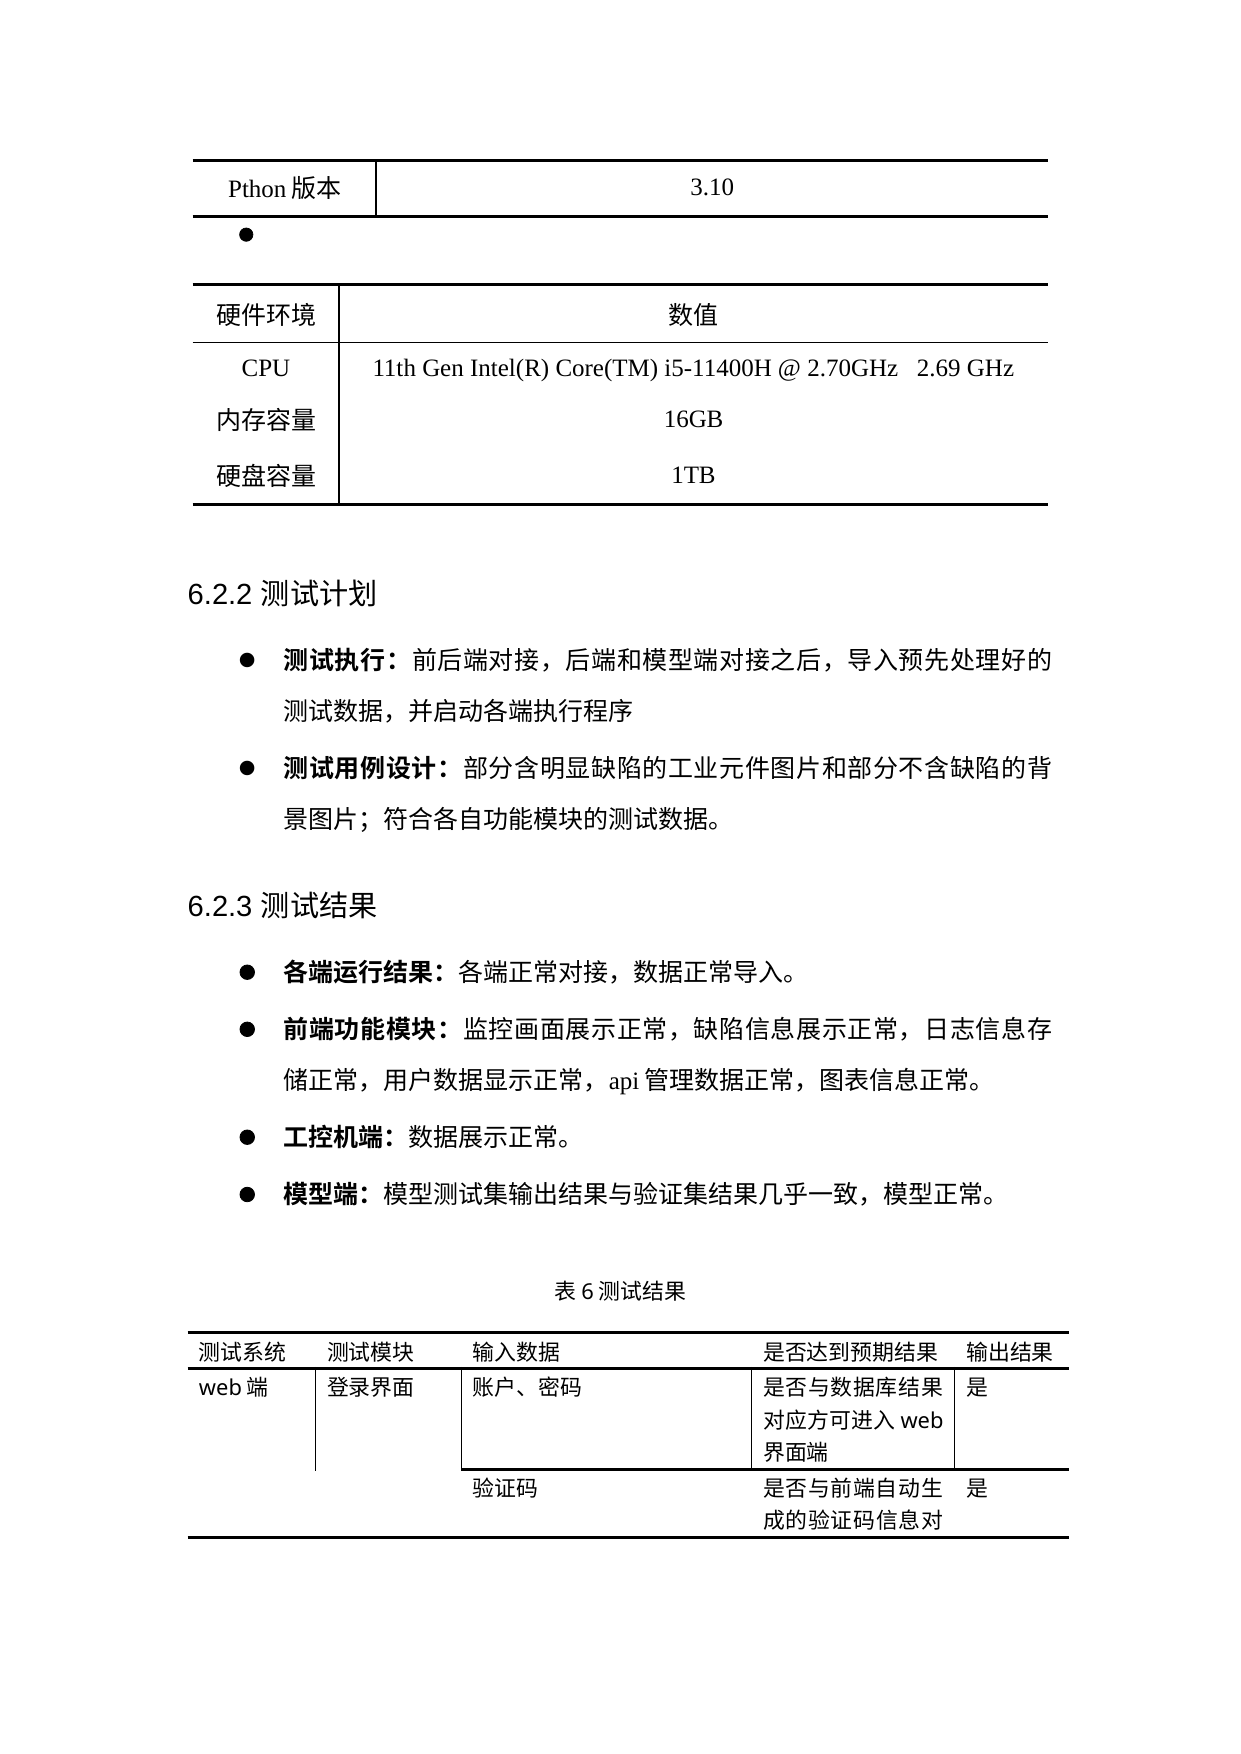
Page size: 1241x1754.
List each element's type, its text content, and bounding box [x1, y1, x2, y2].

table_header 输出结果 [955, 1334, 1069, 1367]
list 各端运行结果：各端正常对接，数据正常导入。 [238, 952, 1053, 988]
subtitle 测试计划 [187, 571, 1053, 613]
table_cell 是 [955, 1471, 1069, 1536]
table_cell 账户、密码 [462, 1370, 751, 1467]
table_header 硬件环境 [193, 286, 338, 341]
list 测试执行：前后端对接，后端和模型端对接之后，导入预先处理好的测试数据，并启动各端执行程序 [238, 640, 1053, 727]
list 工控机端：数据展示正常。 [238, 1117, 1053, 1153]
text 表 6 测试结果 [187, 1274, 1053, 1306]
table_cell CPU [193, 343, 338, 391]
table_cell 16GB [340, 391, 1048, 447]
subtitle 测试结果 [187, 882, 1053, 924]
table_cell 3.10 [377, 162, 1048, 214]
list 前端功能模块：监控画面展示正常，缺陷信息展示正常，日志信息存储正常，用户数据显示正常，api管理数据正常，图表信息正常。 [238, 1009, 1053, 1096]
table_cell 是否与前端自动生成的验证码信息对应上 [752, 1471, 955, 1536]
table_header 测试系统 [188, 1334, 316, 1367]
list 模型端：模型测试集输出结果与验证集结果几乎一致，模型正常。 [238, 1174, 1053, 1211]
table_header 输入数据 [461, 1334, 752, 1367]
list 测试用例设计：部分含明显缺陷的工业元件图片和部分不含缺陷的背景图片；符合各自功能模块的测试数据。 [238, 748, 1053, 835]
table_cell 内存容量 [193, 391, 338, 447]
table_cell 是 [955, 1370, 1069, 1467]
table_cell 验证码 [461, 1471, 752, 1536]
table_cell 11th Gen Intel(R) Core(TM) i5-11400H @ 2.70GHz 2.69 GHz [340, 343, 1048, 391]
table_cell 是否与数据库结果对应方可进入web界面端 [752, 1370, 954, 1467]
table_cell 硬盘容量 [193, 447, 338, 502]
table_header 数值 [340, 286, 1048, 341]
table_cell 1TB [340, 447, 1048, 502]
table_cell Pthon版本 [193, 162, 375, 214]
table_cell 登录界面 [316, 1370, 461, 1536]
table_cell web端 [188, 1370, 316, 1536]
table_header 是否达到预期结果 [752, 1334, 955, 1367]
table_header 测试模块 [316, 1334, 461, 1367]
